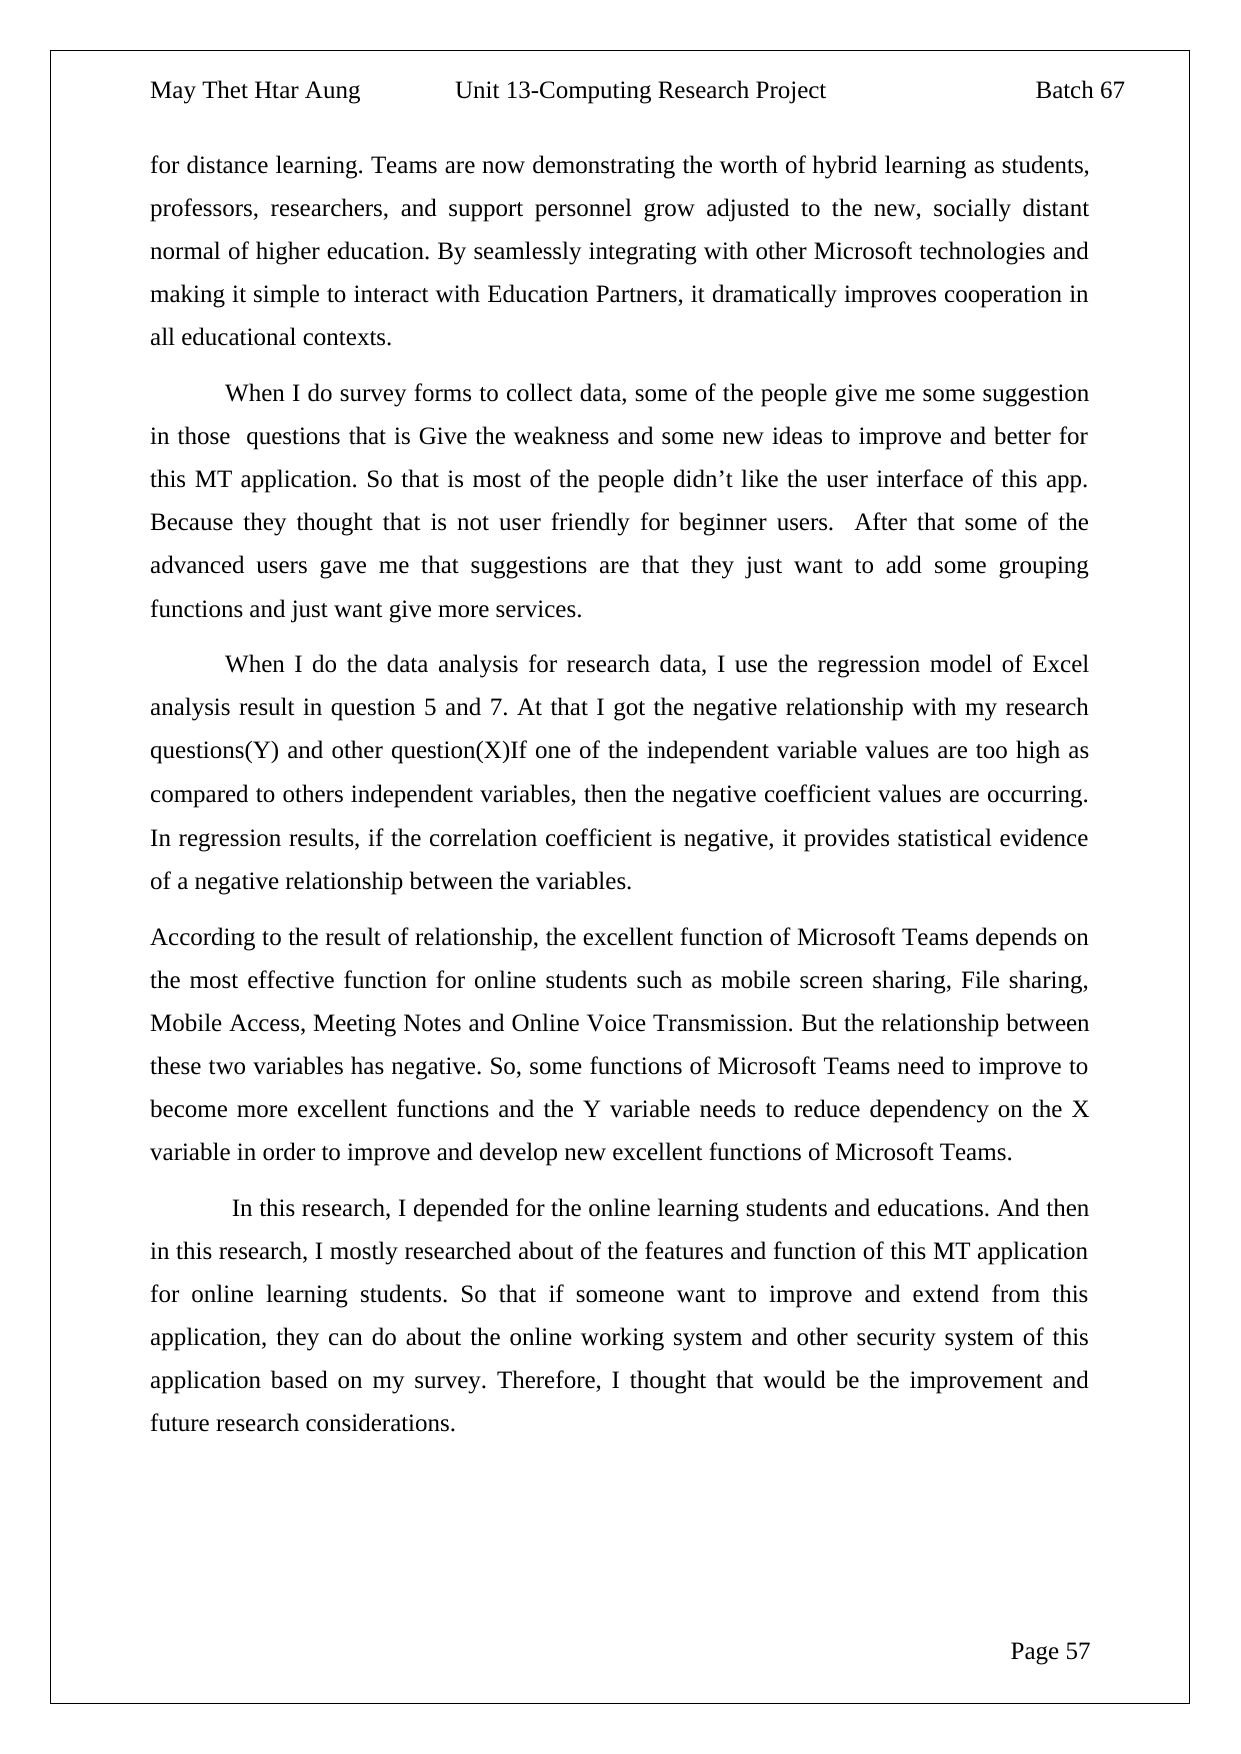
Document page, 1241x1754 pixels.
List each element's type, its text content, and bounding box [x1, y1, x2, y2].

text According to the result of relationship, the excellent function of Microsoft Teams depends on the most effective function for online students such as mobile screen sharing, File sharing, Mobile Access, Meeting Notes and Online Voice Transmission. But the relationship between these two variables has negative. So, some functions of Microsoft Teams need to improve to become more excellent functions and the Y variable needs to reduce dependency on the X variable in order to improve and develop new excellent functions of Microsoft Teams. [150, 922, 1090, 1166]
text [150, 150, 1090, 351]
text When I do survey forms to collect data, some of the people give me some suggestion in those questions that is Give the weakness and some new ideas to improve and better for this MT application. So that is most of the people didn’t like the user interface of this app. Because they thought that is not user friendly for beginner users. After that some of the advanced users gave me that suggestions are that they just want to add some grouping functions and just want give more services. [150, 378, 1090, 622]
text In this research, I depended for the online learning students and educations. And then in this research, I mostly researched about of the features and function of this MT application for online learning students. So that if someone want to improve and extend from this application, they can do about the online working system and other security system of this application based on my survey. Therefore, I thought that would be the improvement and future research considerations. [150, 1193, 1090, 1437]
text When I do the data analysis for research data, I use the regression model of Excel analysis result in question 5 and 7. At that I got the negative relationship with my research questions(Y) and other question(X)If one of the independent variable values are too high as compared to others independent variables, then the negative coefficient values are occurring. In regression results, if the correlation coefficient is negative, it provides statistical evidence of a negative relationship between the variables. [150, 649, 1090, 895]
